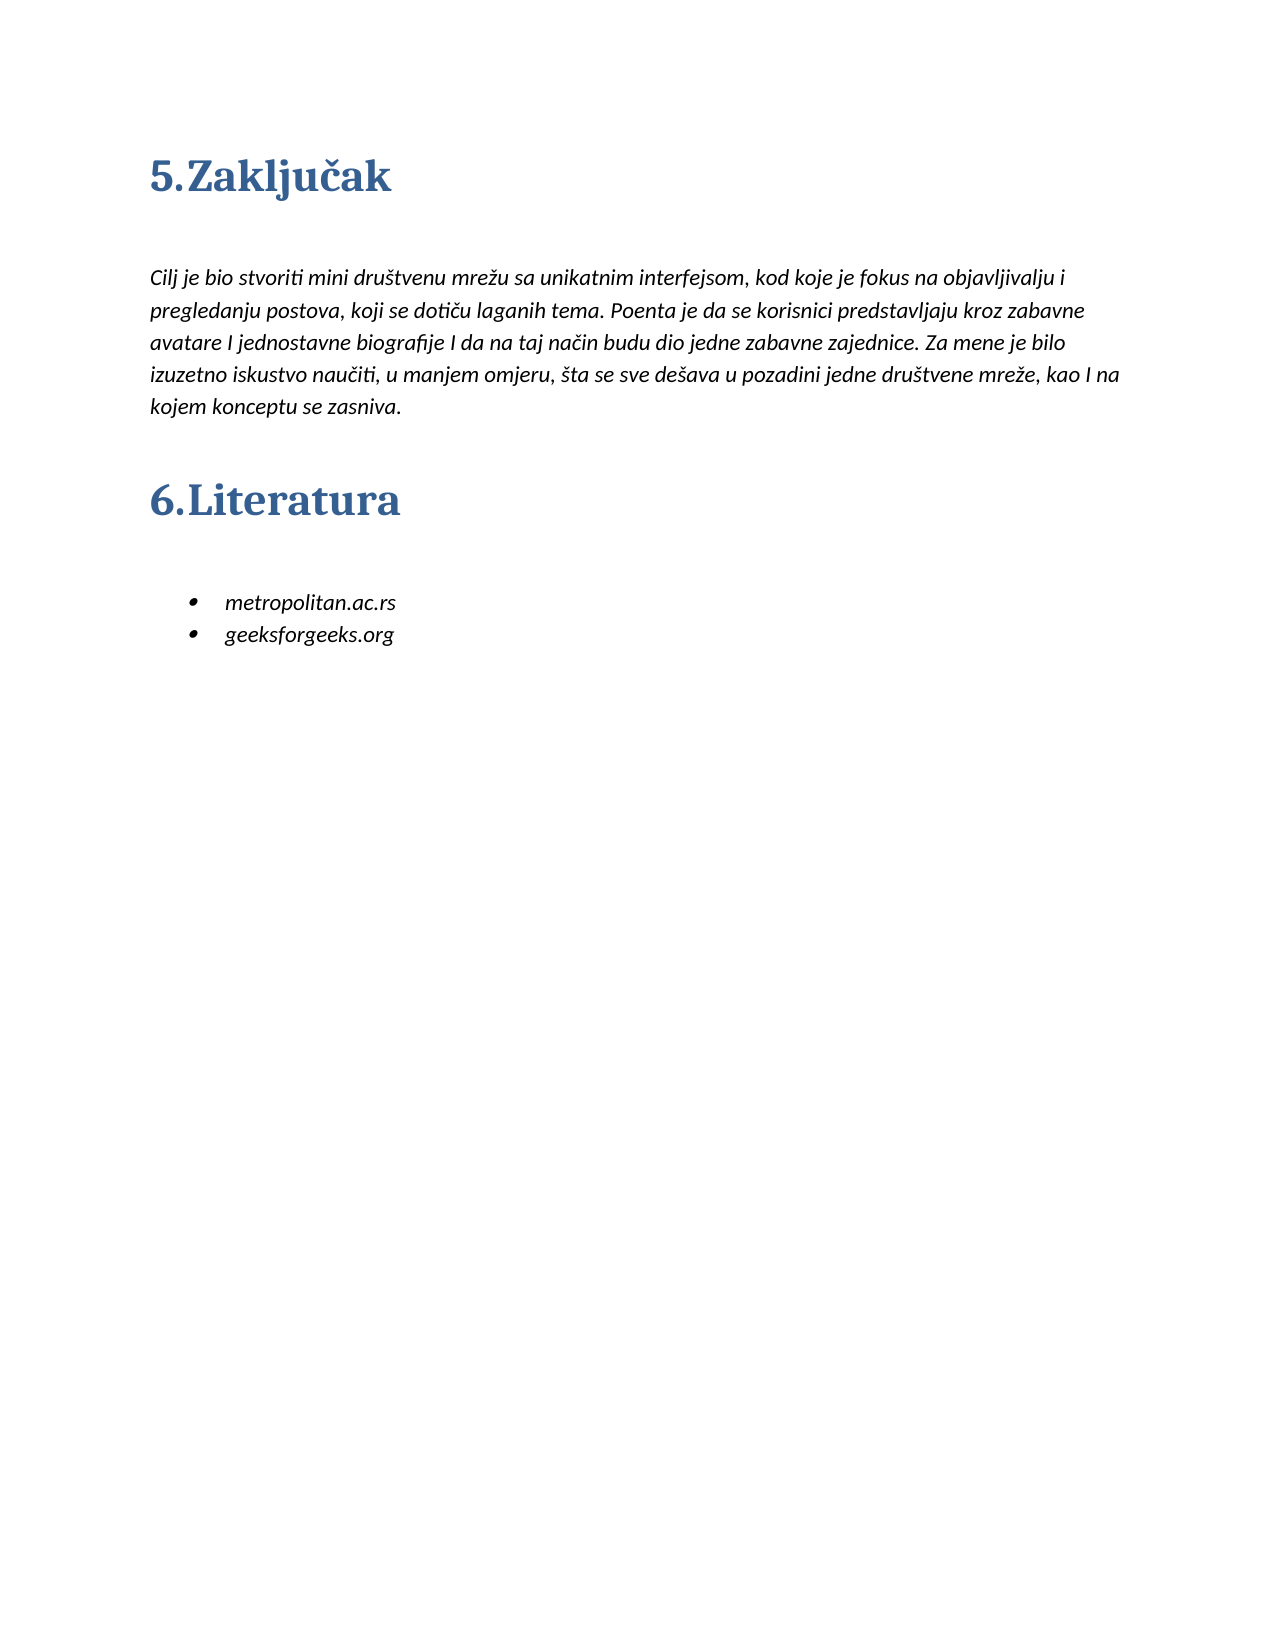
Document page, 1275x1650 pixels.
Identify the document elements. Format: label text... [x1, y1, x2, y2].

list geeksforgeeks.org [187, 620, 1125, 648]
list metropolitan.ac.rs [187, 588, 1125, 616]
text Cilj je bio stvoriti mini društvenu mrežu sa unikatnim interfejsom, kod koje je fokus na objavljivalju i pregledanju postova, koji se dotiču laganih tema. Poenta je da se korisnici predstavljaju kroz zabavne avatare I jednostavne biografije I da na taj način budu dio jedne zabavne zajednice. Za mene je bilo izuzetno iskustvo naučiti, u manjem omjeru, šta se sve dešava u pozadini jedne društvene mreže, kao I na kojem konceptu se zasniva. [150, 263, 1125, 420]
subtitle Literatura [150, 474, 1125, 527]
subtitle Zaključak [150, 150, 1125, 203]
